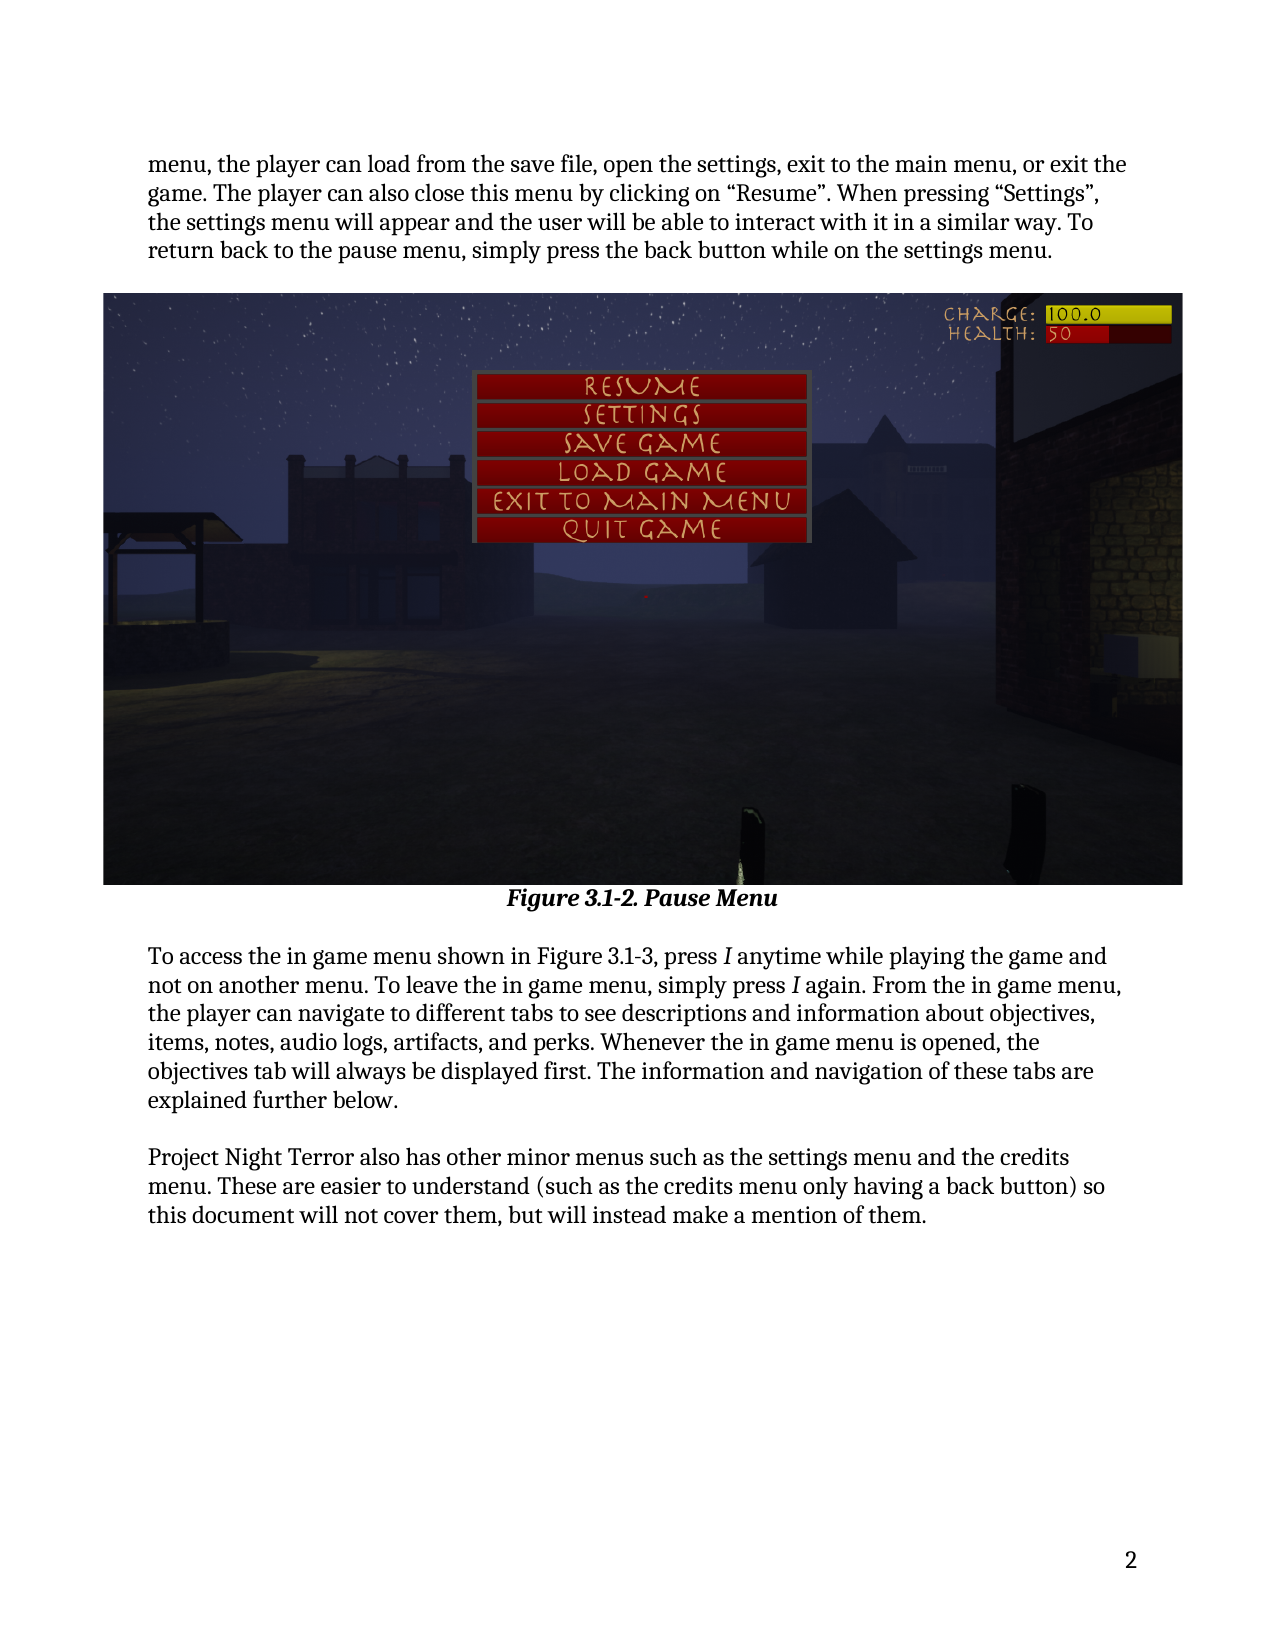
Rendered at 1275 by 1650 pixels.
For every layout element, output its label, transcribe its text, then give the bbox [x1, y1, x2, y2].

text Project Night Terror also has other minor menus such as the settings menu and the credits menu. These are easier to understand (such as the credits menu only having a back button) so this document will not cover them, but will instead make a mention of them. [148, 1143, 1137, 1229]
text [148, 150, 1137, 265]
text To access the in game menu shown in Figure 3.1-3, press I anytime while playing the game and not on another menu. To leave the in game menu, simply press I again. From the in game menu, the player can navigate to different tabs to see descriptions and information about objectives, items, notes, audio logs, artifacts, and perks. Whenever the in game menu is opened, the objectives tab will always be displayed first. The information and navigation of these tabs are explained further below. [148, 942, 1137, 1114]
text Figure 3.1-2. Pause Menu [148, 885, 1137, 913]
picture [103, 293, 1183, 885]
